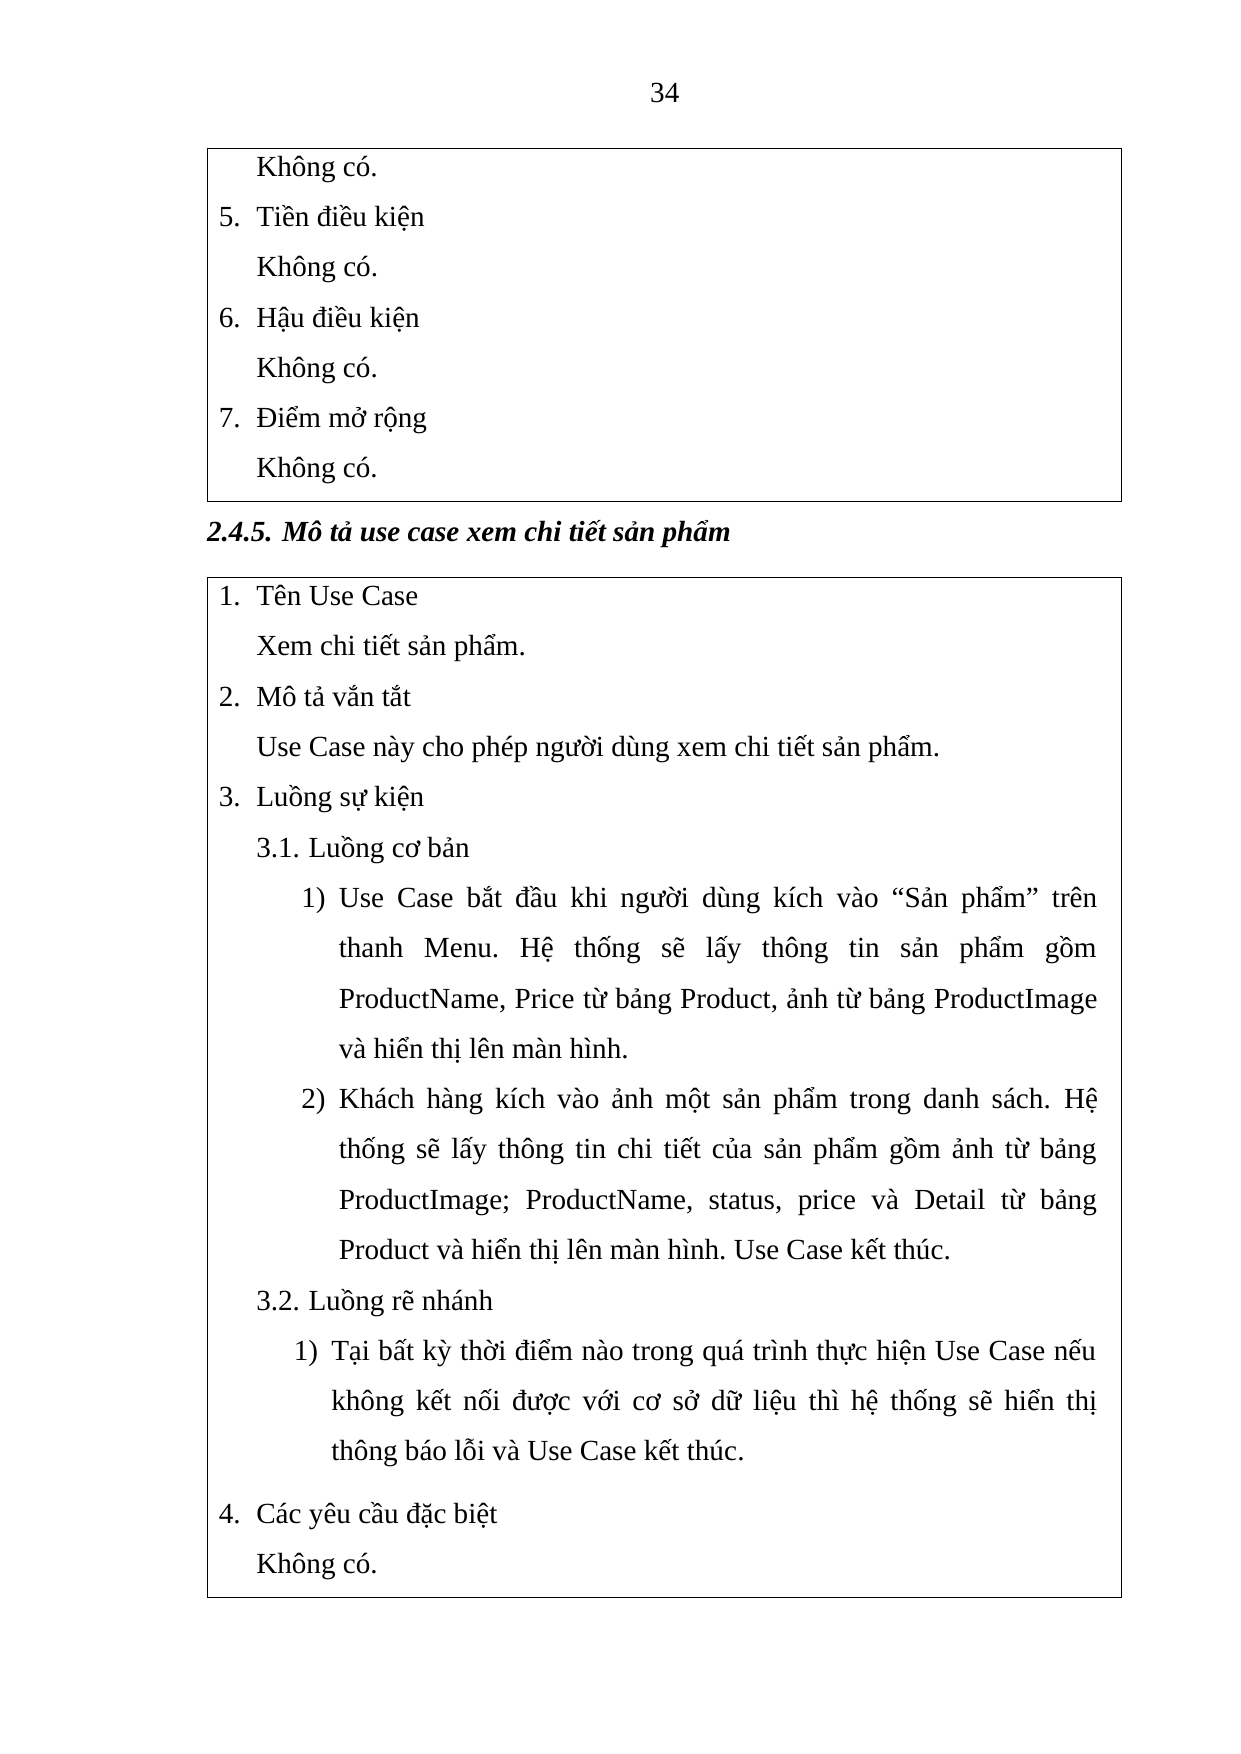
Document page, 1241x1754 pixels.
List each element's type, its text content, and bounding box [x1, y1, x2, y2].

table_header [208, 149, 1121, 501]
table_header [208, 578, 1121, 1597]
list Mô tả use case xem chi tiết sản phẩm [207, 514, 1122, 548]
